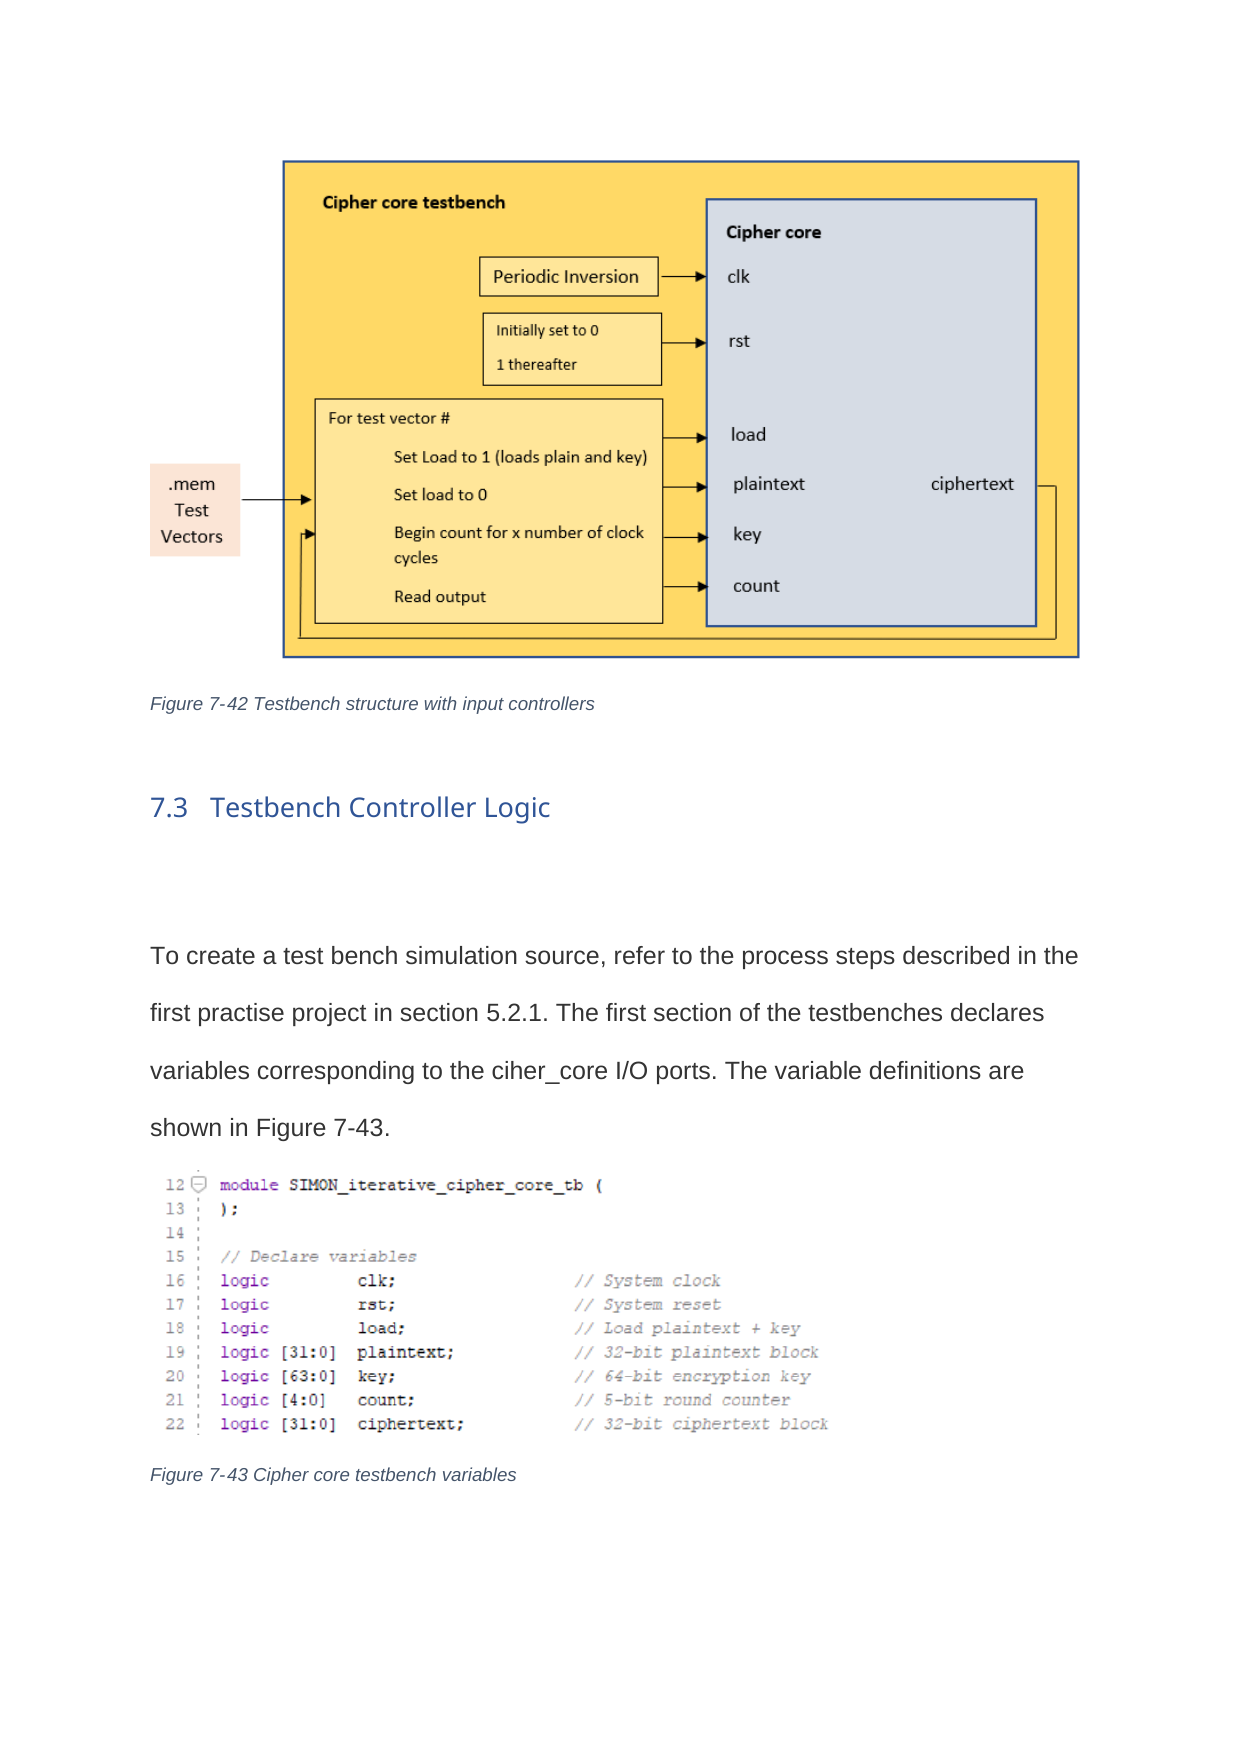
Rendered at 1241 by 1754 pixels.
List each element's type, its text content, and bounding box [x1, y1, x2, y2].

picture [150, 150, 1091, 664]
text Figure 7-1 Testbench structure with input controllers [150, 693, 1090, 714]
subtitle Testbench Controller Logic [150, 789, 1090, 826]
text Figure 7-2 Cipher core testbench variables [150, 1464, 1090, 1485]
picture [150, 1170, 840, 1435]
